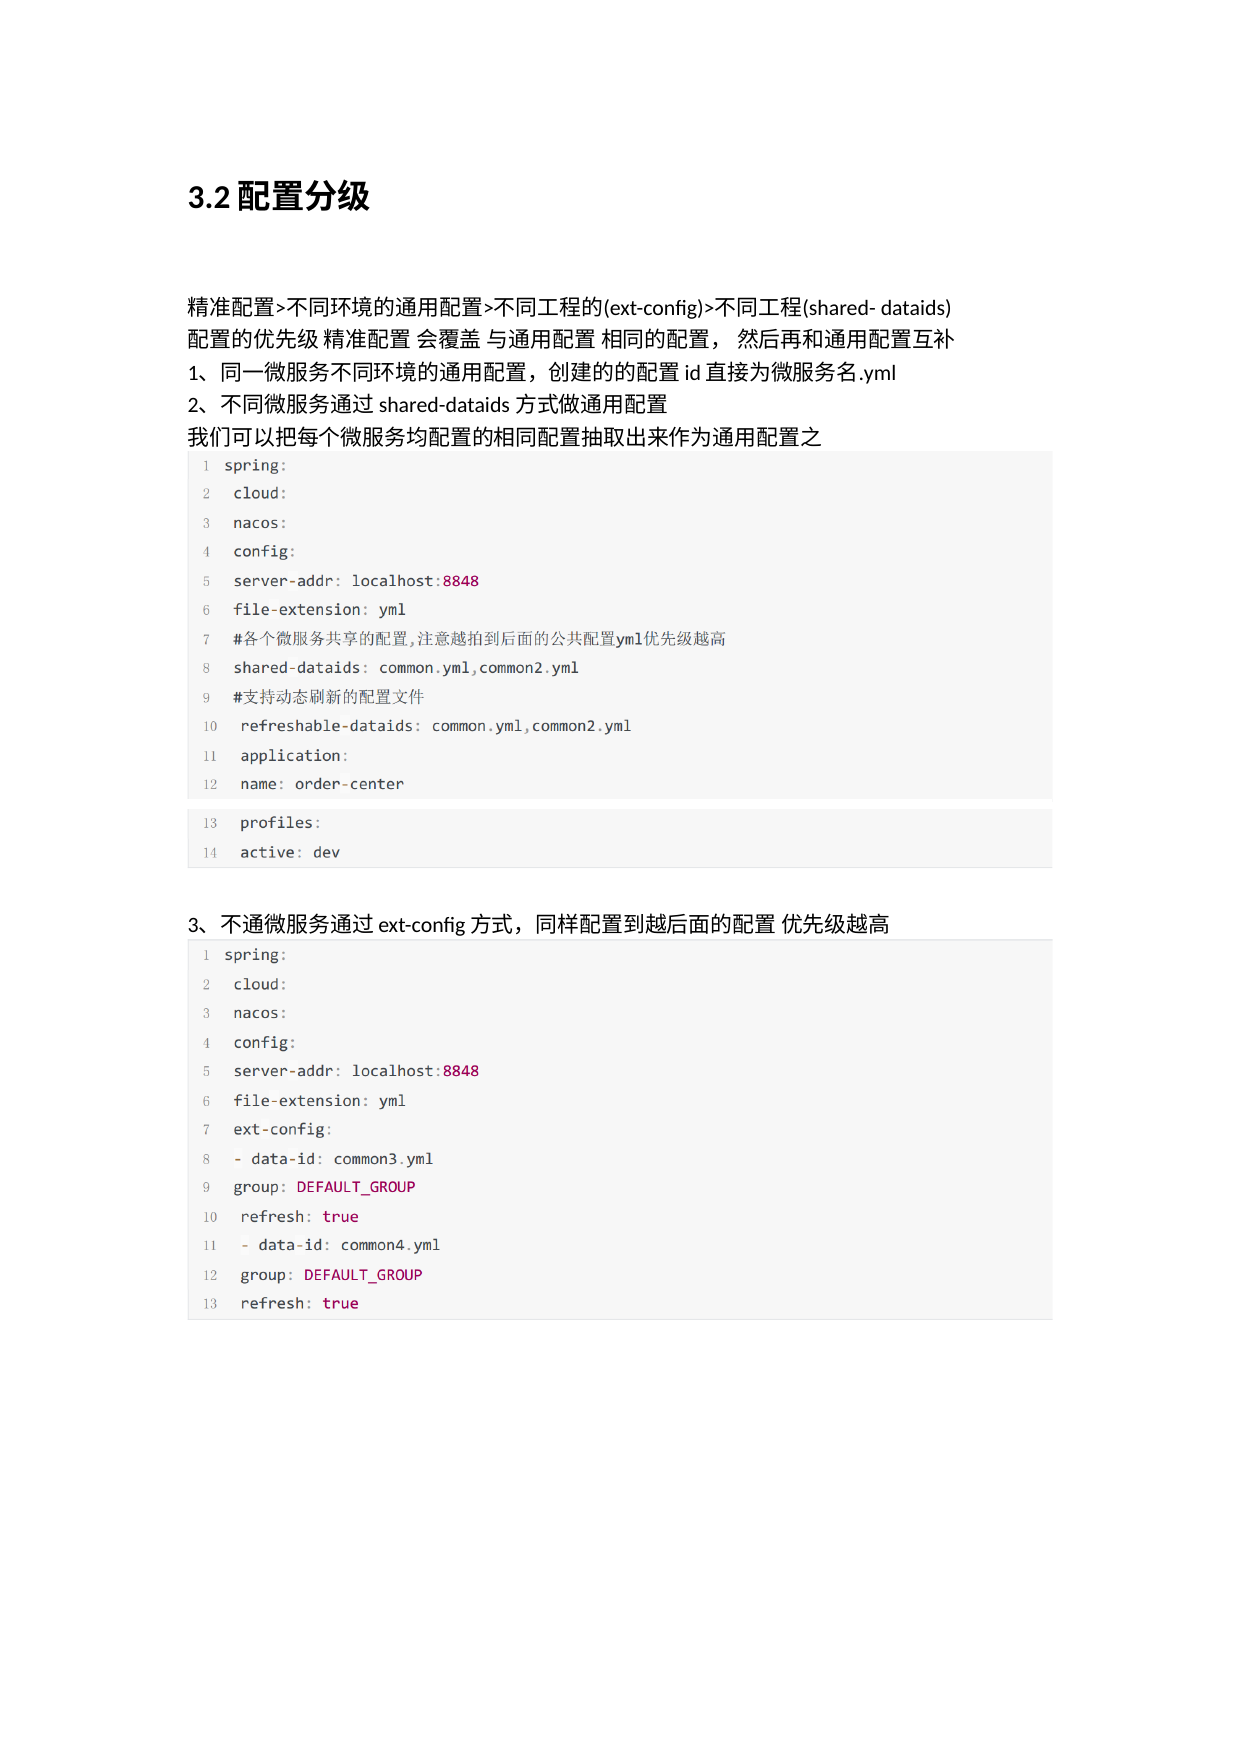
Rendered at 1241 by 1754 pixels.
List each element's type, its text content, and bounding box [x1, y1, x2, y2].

picture [187, 809, 1053, 869]
picture [187, 939, 1053, 1320]
picture [187, 451, 1053, 802]
subtitle 3.2 配置分级 [187, 162, 1053, 227]
text 配置的优先级 精准配置 会覆盖 与通用配置 相同的配置， 然后再和通用配置互补 [187, 322, 1053, 354]
text 2、不同微服务通过 shared-dataids 方式做通用配置 [187, 387, 1053, 419]
text 3、不通微服务通过ext-config方式，同样配置到越后面的配置 优先级越高 [187, 907, 1053, 939]
text 我们可以把每个微服务均配置的相同配置抽取出来作为通用配置之 [187, 419, 1053, 451]
text 精准配置>不同环境的通用配置>不同工程的(ext-config)>不同工程(shared- dataids) [187, 289, 1053, 322]
text 1、同一微服务不同环境的通用配置，创建的的配置id直接为微服务名.yml [187, 354, 1053, 387]
